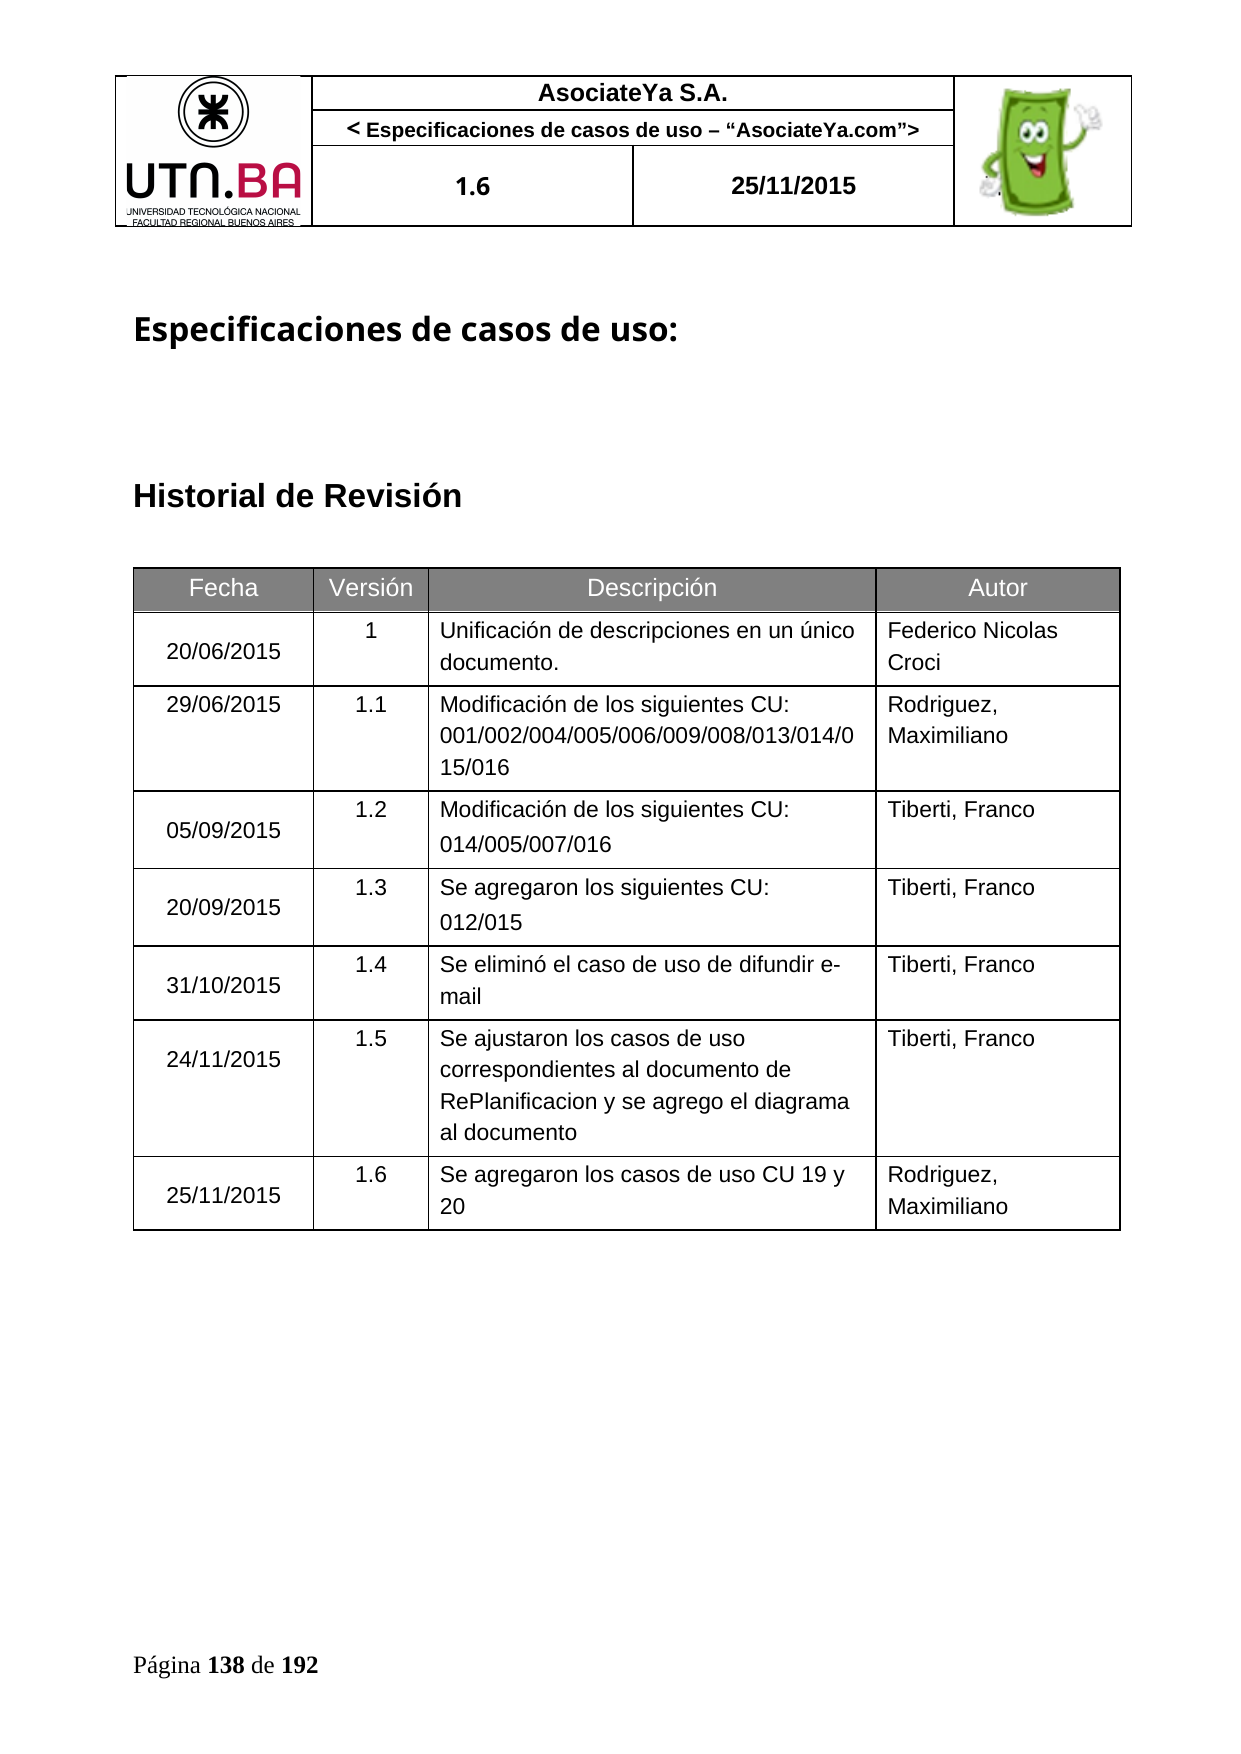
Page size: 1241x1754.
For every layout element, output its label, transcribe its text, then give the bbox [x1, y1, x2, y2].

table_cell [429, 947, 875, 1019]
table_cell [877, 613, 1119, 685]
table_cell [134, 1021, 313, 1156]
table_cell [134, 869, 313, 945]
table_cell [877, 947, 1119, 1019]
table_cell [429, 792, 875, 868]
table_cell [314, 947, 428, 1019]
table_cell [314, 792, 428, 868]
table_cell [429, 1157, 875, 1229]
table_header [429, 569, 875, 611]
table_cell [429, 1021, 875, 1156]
picture [967, 81, 1111, 221]
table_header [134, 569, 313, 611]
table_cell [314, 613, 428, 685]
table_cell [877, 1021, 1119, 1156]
subtitle Especificaciones de casos de uso: [133, 306, 1165, 351]
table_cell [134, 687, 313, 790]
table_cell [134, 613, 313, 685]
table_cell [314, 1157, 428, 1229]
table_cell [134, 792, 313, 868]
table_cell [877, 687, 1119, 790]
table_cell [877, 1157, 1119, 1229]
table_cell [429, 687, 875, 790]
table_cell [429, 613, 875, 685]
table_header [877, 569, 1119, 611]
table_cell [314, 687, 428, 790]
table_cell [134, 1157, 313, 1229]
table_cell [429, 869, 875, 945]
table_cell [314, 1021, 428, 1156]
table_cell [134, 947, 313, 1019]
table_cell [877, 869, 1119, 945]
picture [126, 76, 301, 226]
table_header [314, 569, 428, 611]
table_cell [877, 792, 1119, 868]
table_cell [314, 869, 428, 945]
